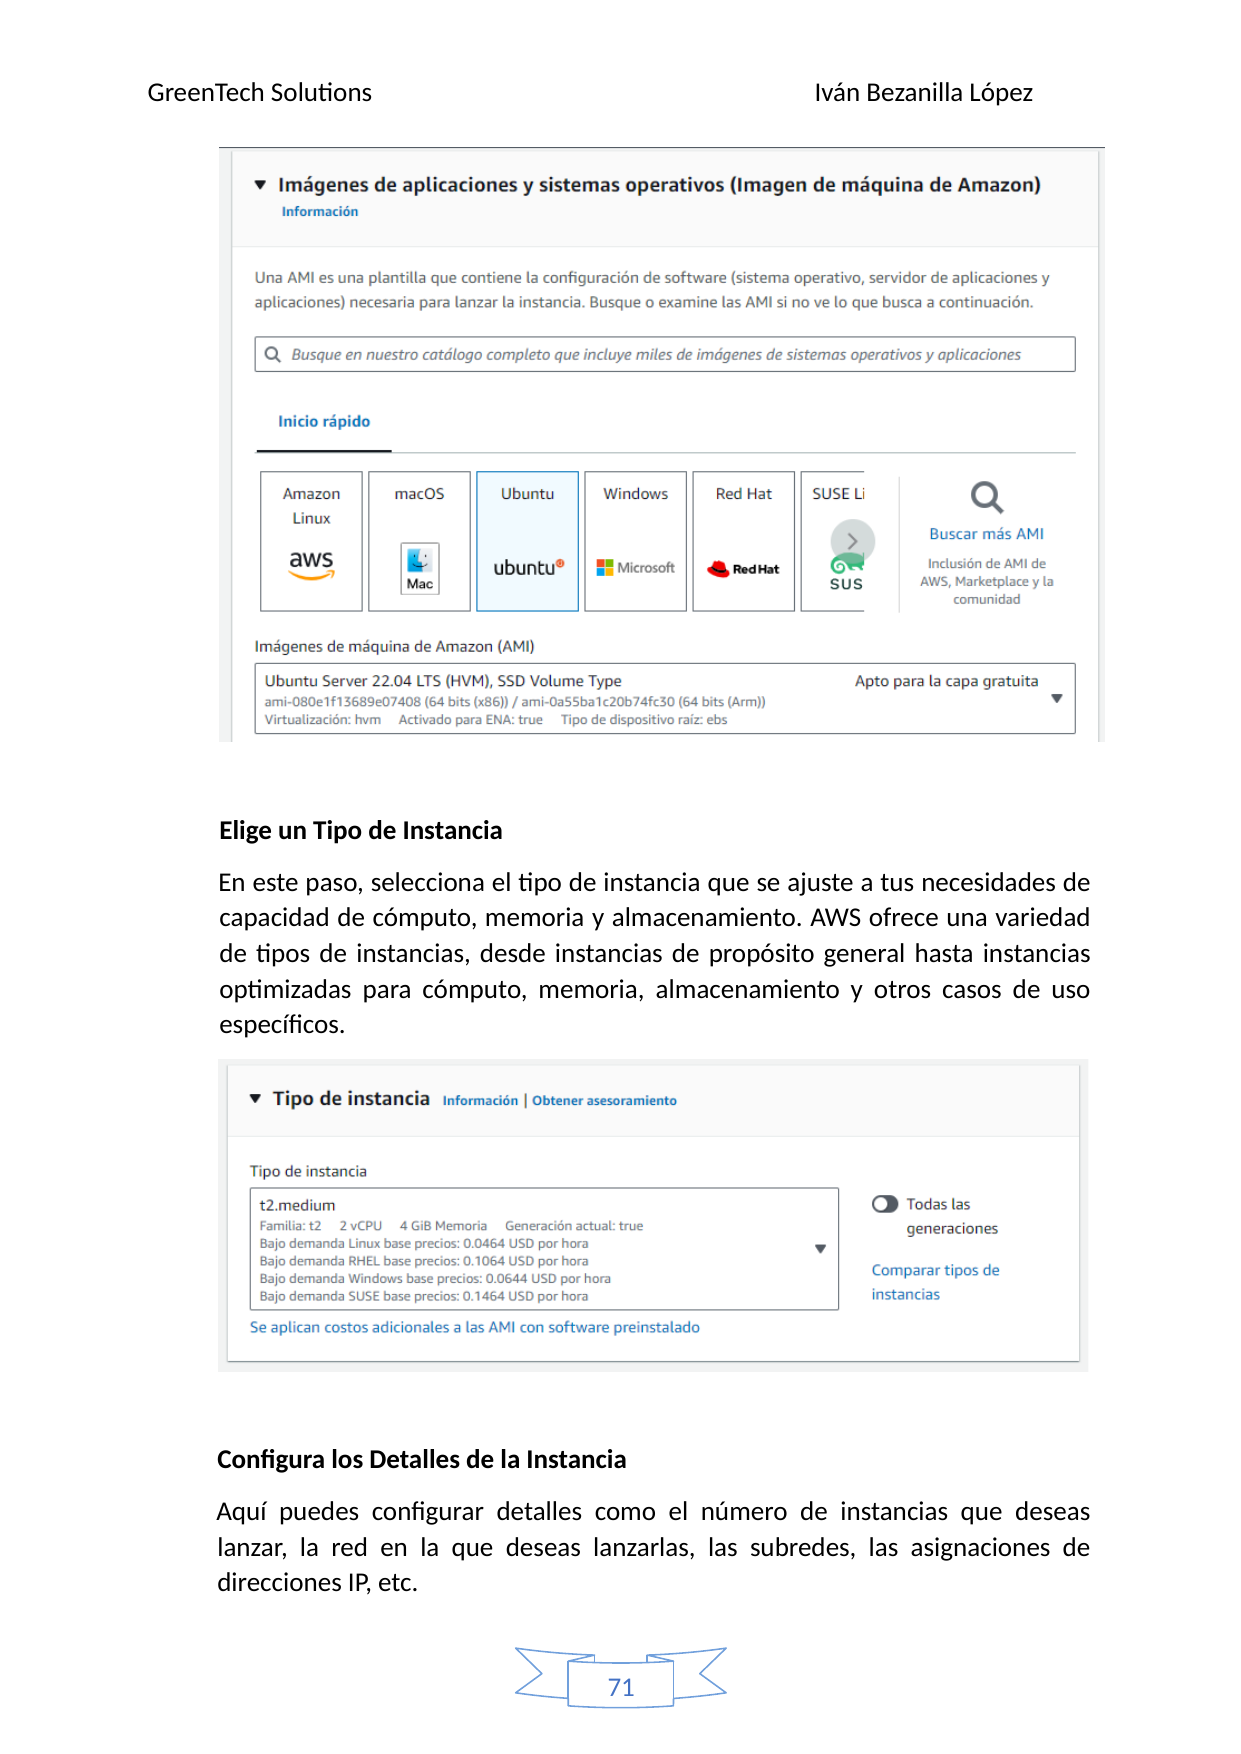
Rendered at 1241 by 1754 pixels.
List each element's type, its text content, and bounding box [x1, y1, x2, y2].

text Aquí puedes configurar detalles como el número de instancias que deseas lanzar, la red en la que deseas lanzarlas, las subredes, las asignaciones de direcciones IP, etc. [216, 1494, 1092, 1599]
picture [218, 1059, 1089, 1372]
text Elige un Tipo de Instancia [148, 813, 1092, 846]
picture [219, 147, 1105, 742]
text En este paso, selecciona el tipo de instancia que se ajuste a tus necesidades de capacidad de cómputo, memoria y almacenamiento. AWS ofrece una variedad de tipos de instancias, desde instancias de propósito general hasta instancias optimizadas para cómputo, memoria, almacenamiento y otros casos de uso específicos. [218, 865, 1092, 1041]
text Configura los Detalles de la Instancia [148, 1442, 1092, 1475]
